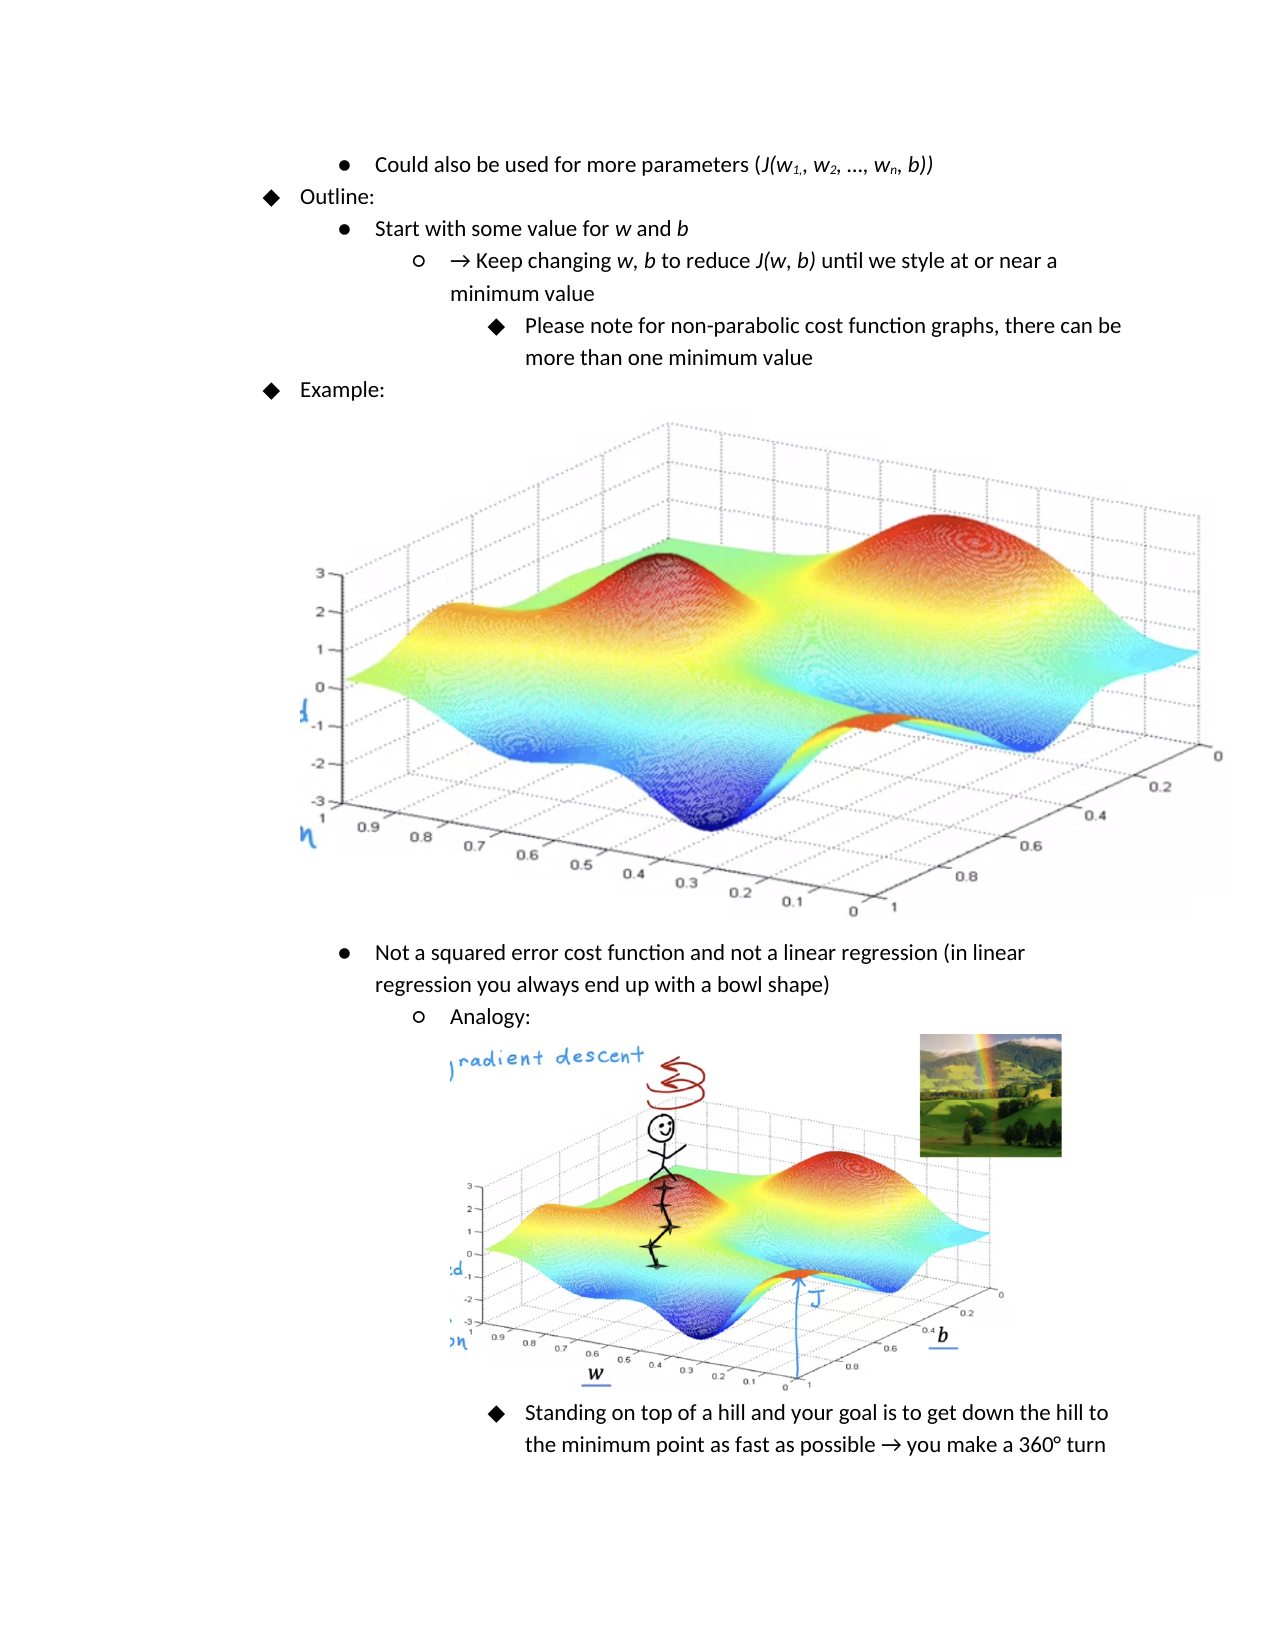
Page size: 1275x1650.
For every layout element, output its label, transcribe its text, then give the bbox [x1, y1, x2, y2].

list Not a squared error cost function and not a linear regression (in linear regression you always end up with a bowl shape) [337, 938, 1125, 998]
picture [300, 407, 1275, 935]
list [487, 1398, 1125, 1458]
list → Keep changing w, b to reduce J(w, b) until we style at or near a minimum value [412, 247, 1125, 307]
list Please note for non-parabolic cost function graphs, there can be more than one minimum value [487, 311, 1125, 371]
list Could also be used for more parameters (J(w1,, w2, …, wn, b)) [337, 150, 1125, 178]
list Outline: [262, 182, 1125, 210]
list Start with some value for w and b [337, 214, 1125, 242]
picture [450, 1034, 1062, 1395]
